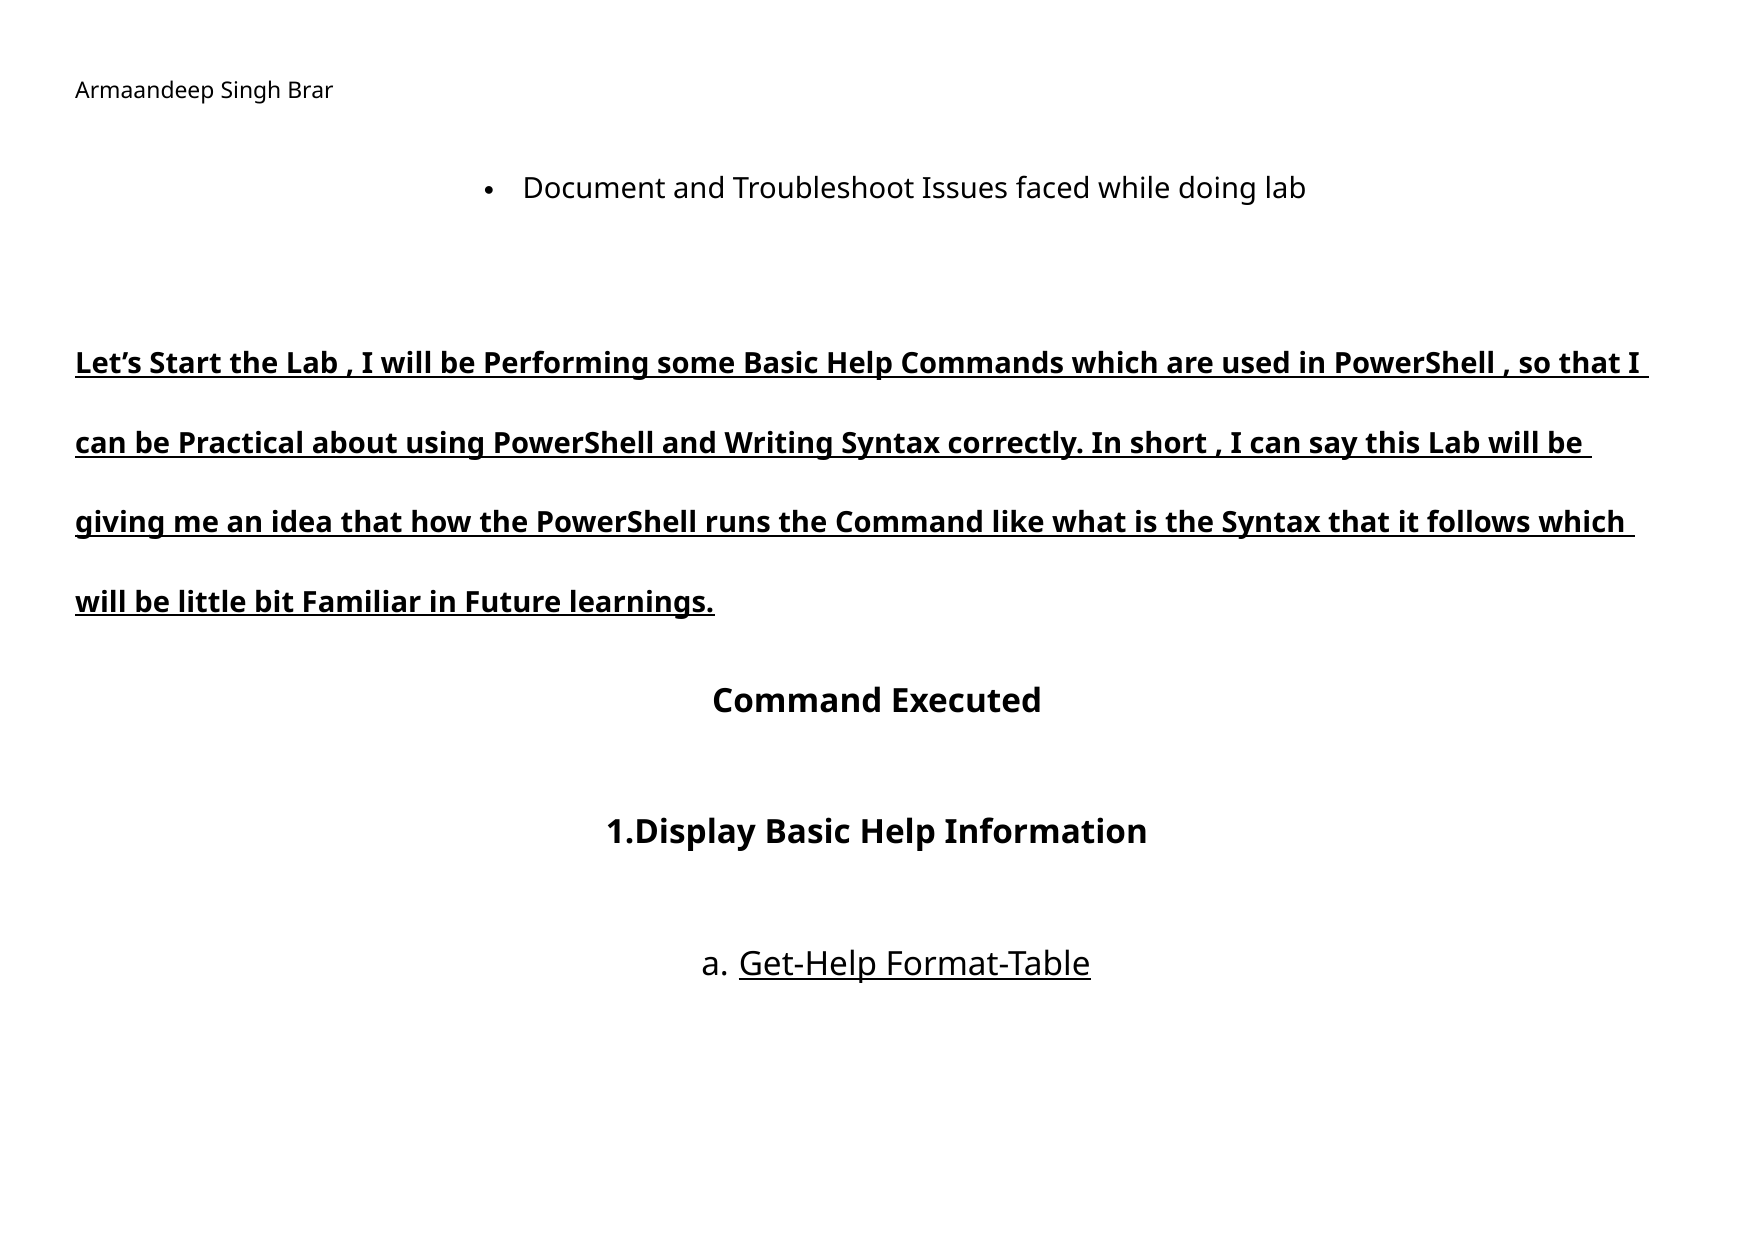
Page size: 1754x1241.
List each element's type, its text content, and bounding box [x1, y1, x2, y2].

list Get-Help Format-Table [112, 939, 1679, 985]
text 1.Display Basic Help Information [75, 808, 1679, 853]
text Command Executed [75, 677, 1679, 722]
list Document and Troubleshoot Issues faced while doing lab [112, 167, 1679, 207]
text Let’s Start the Lab , I will be Performing some Basic Help Commands which are used in PowerShell , so that I can be Practical about using PowerShell and Writing Syntax correctly. In short , I can say this Lab will be giving me an idea that how the PowerShell runs the Command like what is the Syntax that it follows which will be little bit Familiar in Future learnings. [75, 343, 1679, 621]
